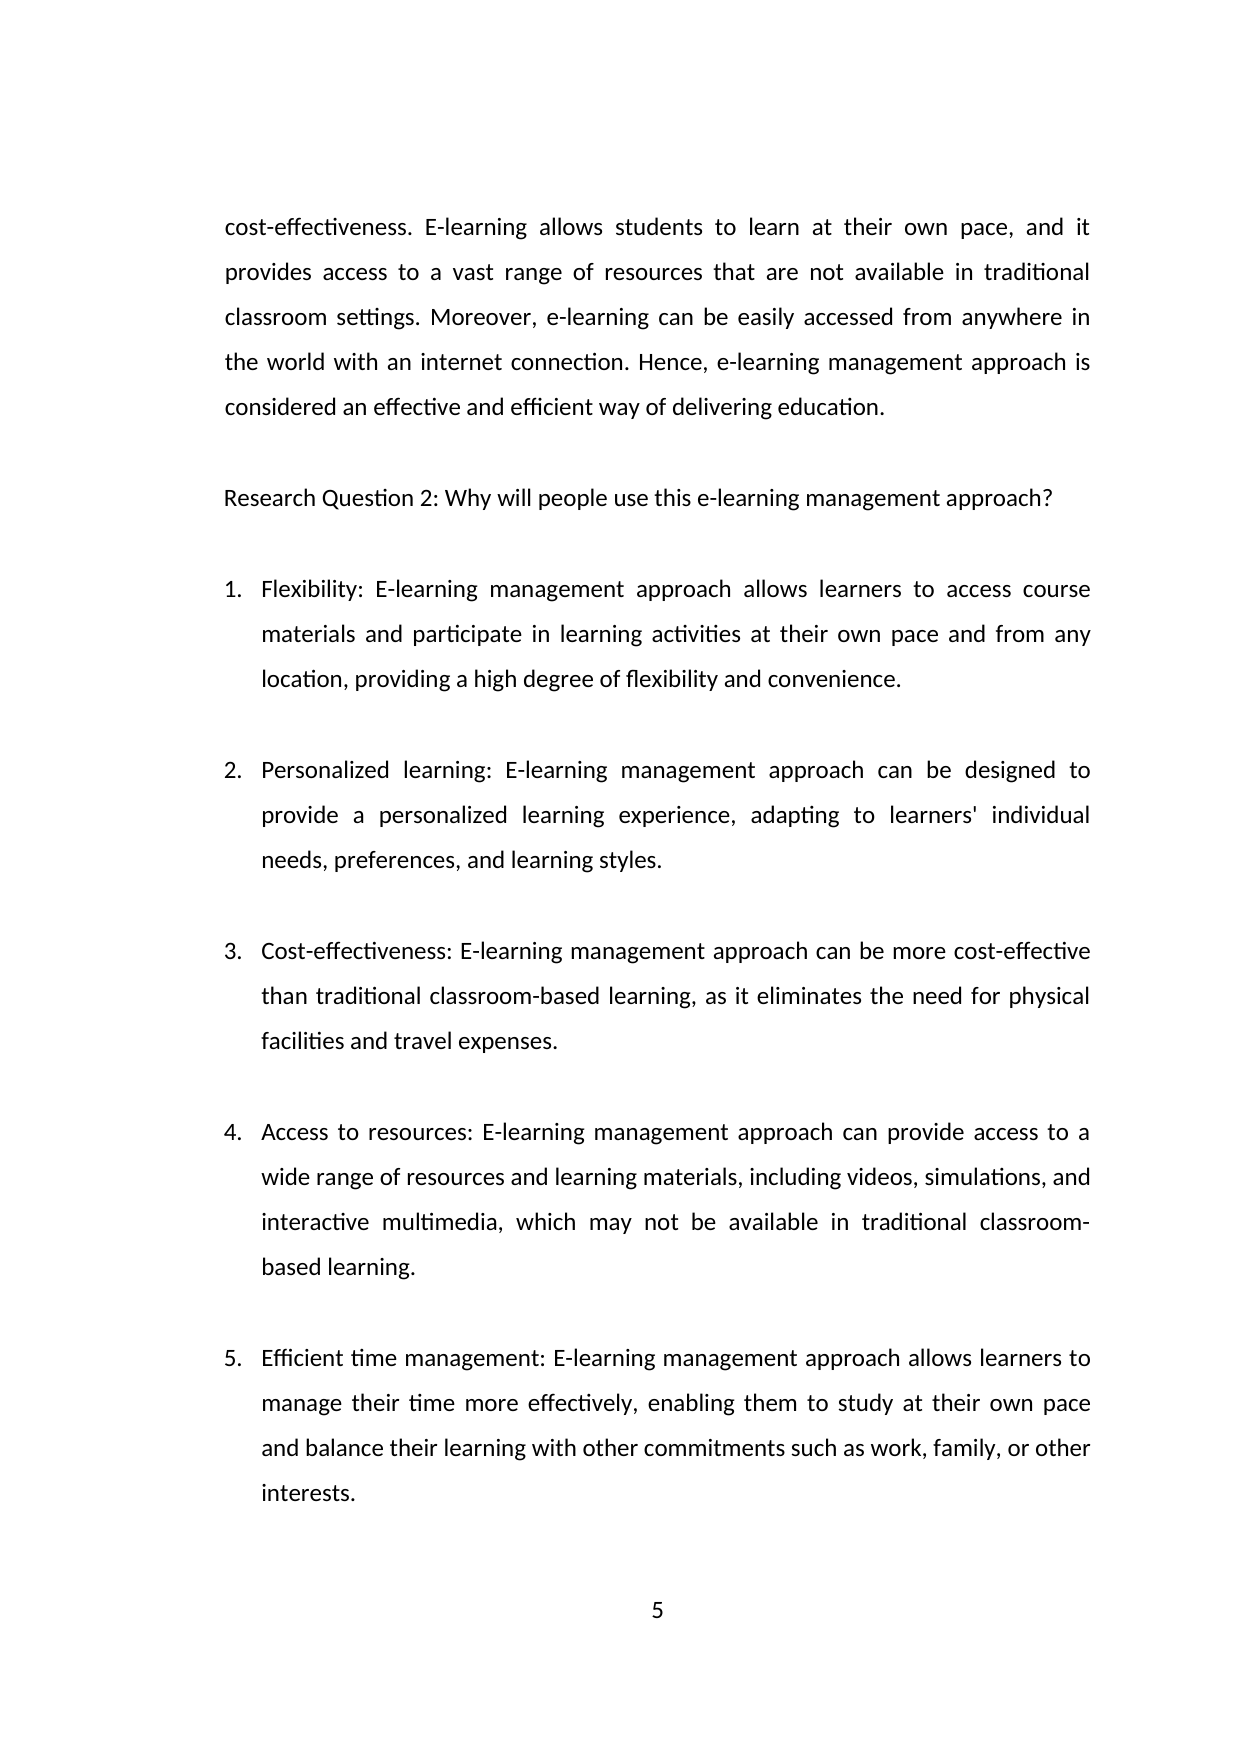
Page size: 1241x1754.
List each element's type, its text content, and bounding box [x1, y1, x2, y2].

text Research Question 2: Why will people use this e-learning management approach? [223, 482, 1092, 512]
list Access to resources: E-learning management approach can provide access to a wide range of resources and learning materials, including videos, simulations, and interactive multimedia, which may not be available in traditional classroom-based learning. [223, 1116, 1092, 1282]
list Cost-effectiveness: E-learning management approach can be more cost-effective than traditional classroom-based learning, as it eliminates the need for physical facilities and travel expenses. [223, 935, 1092, 1056]
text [223, 211, 1092, 422]
list Personalized learning: E-learning management approach can be designed to provide a personalized learning experience, adapting to learners' individual needs, preferences, and learning styles. [223, 754, 1092, 874]
list Efficient time management: E-learning management approach allows learners to manage their time more effectively, enabling them to study at their own pace and balance their learning with other commitments such as work, family, or other interests. [223, 1342, 1092, 1508]
list Flexibility: E-learning management approach allows learners to access course materials and participate in learning activities at their own pace and from any location, providing a high degree of flexibility and convenience. [223, 573, 1092, 693]
